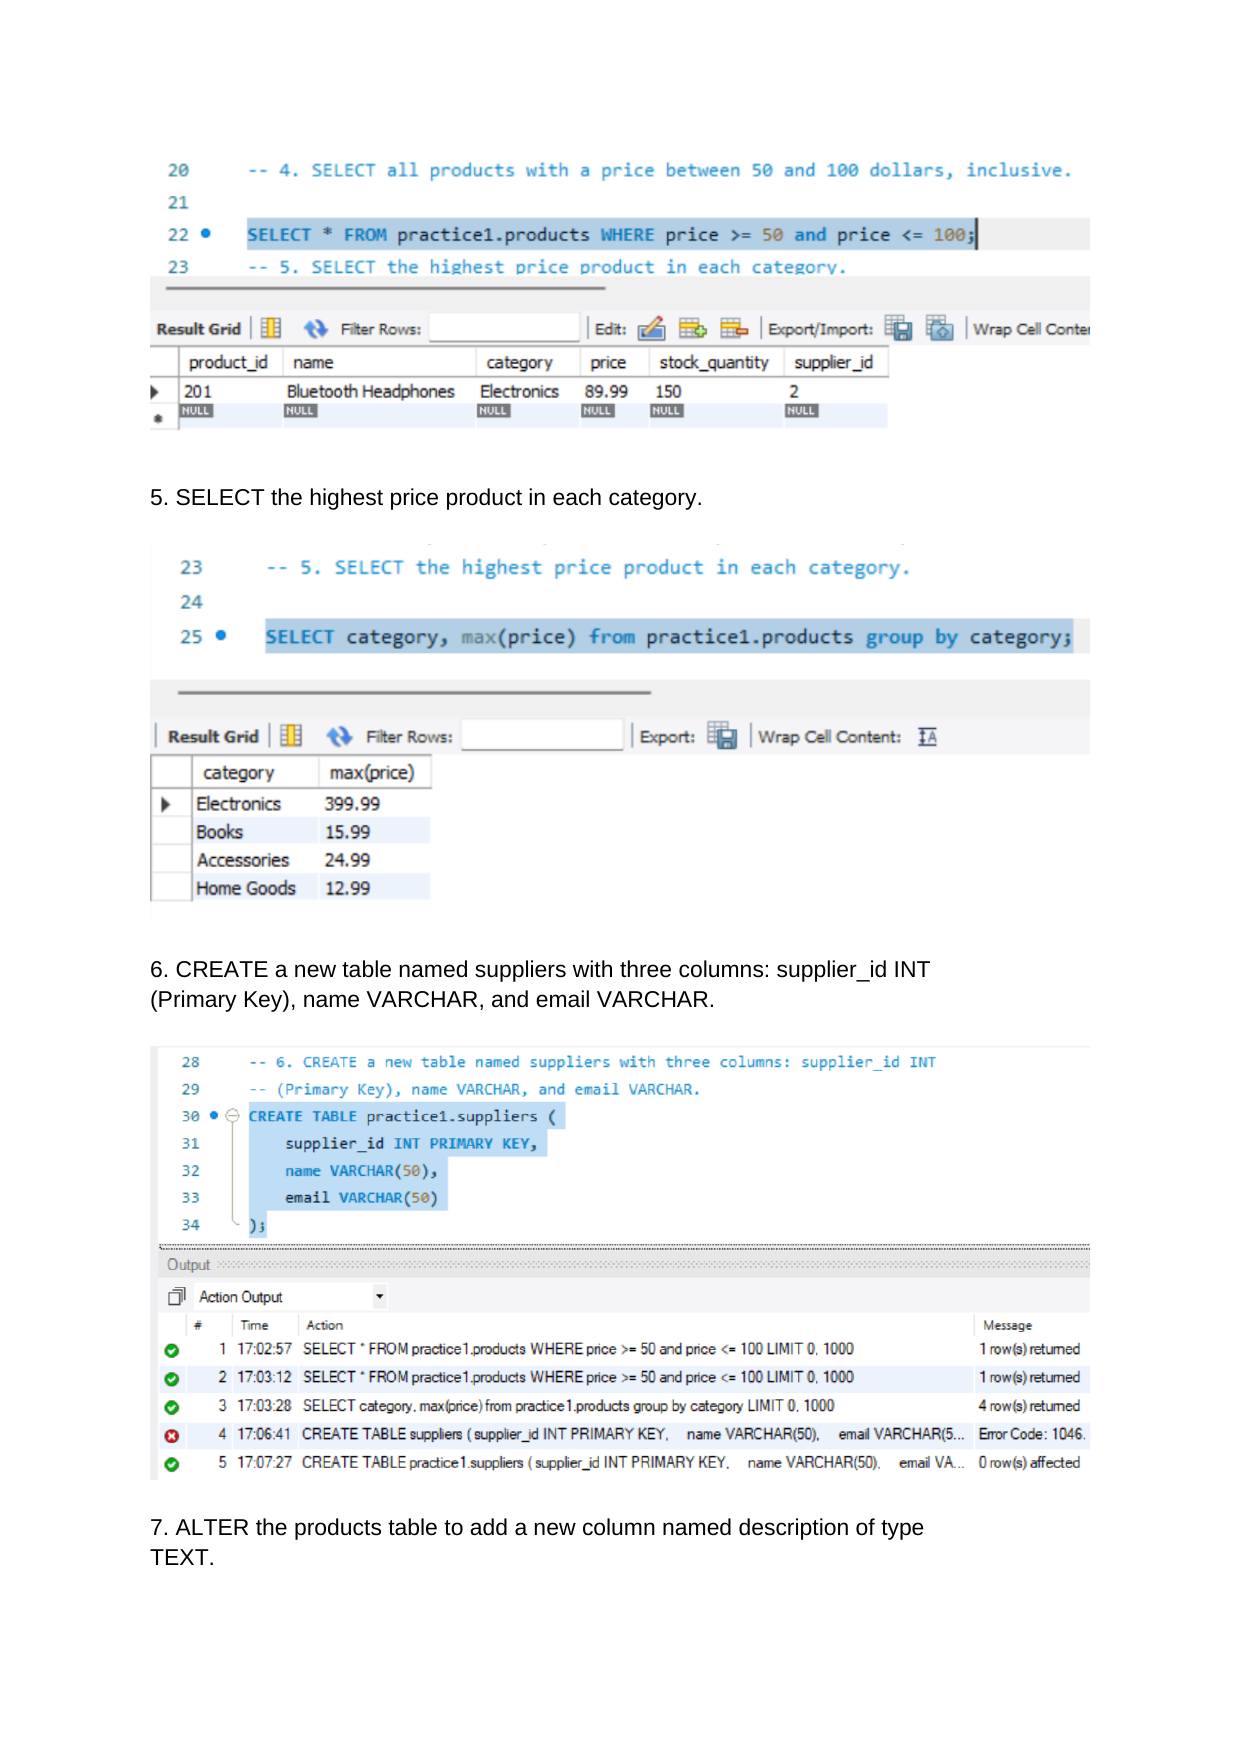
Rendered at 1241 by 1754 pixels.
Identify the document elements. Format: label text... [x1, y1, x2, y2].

text 6. CREATE a new table named suppliers with three columns: supplier_id INT [150, 956, 1090, 982]
picture [150, 150, 1091, 450]
text 5. SELECT the highest price product in each category. [150, 484, 1090, 510]
text (Primary Key), name VARCHAR, and email VARCHAR. [150, 986, 1090, 1012]
text 7. ALTER the products table to add a new column named description of type [150, 1514, 1090, 1540]
picture [150, 1046, 1091, 1480]
picture [150, 544, 1091, 922]
text TEXT. [150, 1544, 1090, 1570]
